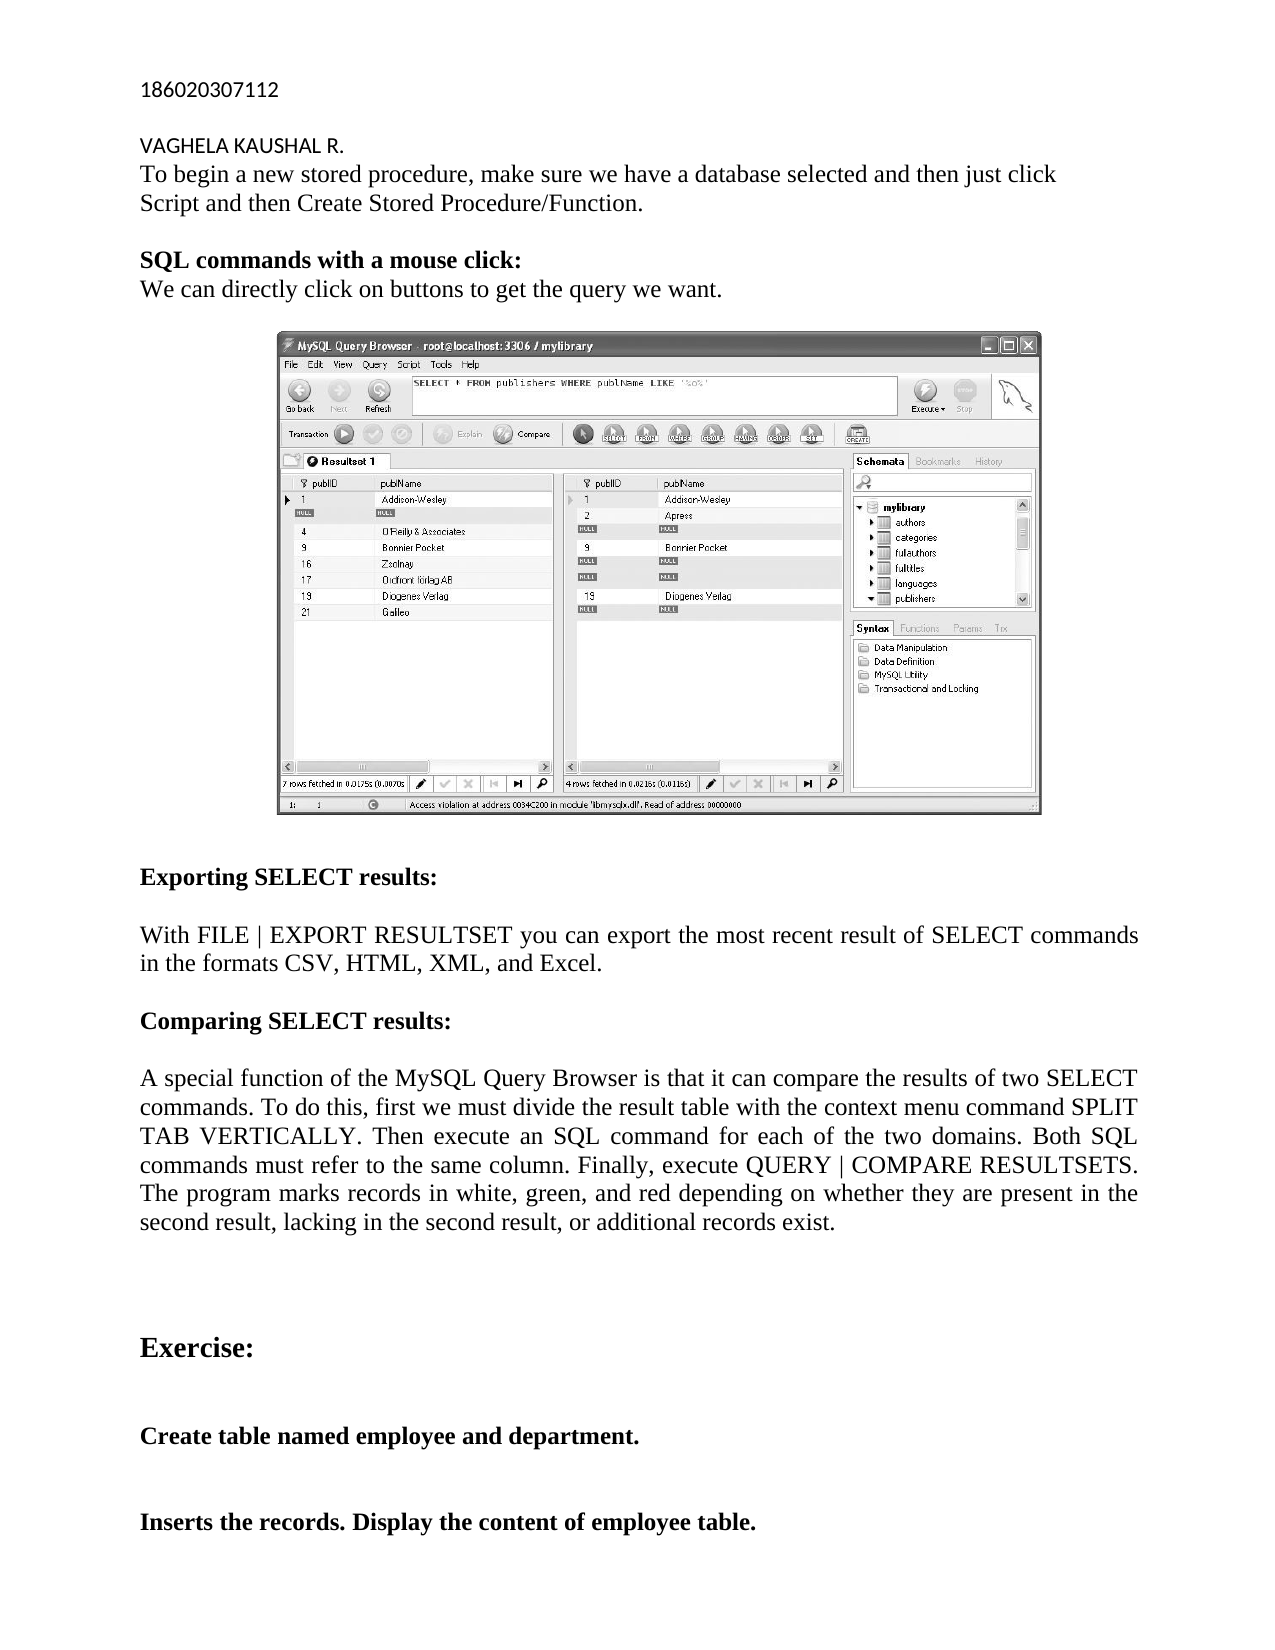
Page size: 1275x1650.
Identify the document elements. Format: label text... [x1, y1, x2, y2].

text We can directly click on buttons to get the query we want. [139, 274, 1139, 303]
text SQL commands with a mouse click: [139, 245, 1139, 274]
text Exercise: [139, 1330, 1139, 1363]
picture [276, 331, 1042, 815]
text Exporting SELECT results: [139, 862, 1139, 891]
text Inserts the records. Display the content of employee table. [139, 1507, 1139, 1536]
text To begin a new stored procedure, make sure we have a database selected and then just click [139, 159, 1139, 188]
text Comparing SELECT results: [139, 1006, 1139, 1035]
text A special function of the MySQL Query Browser is that it can compare the results of two SELECT commands. To do this, first we must divide the result table with the context menu command SPLIT TAB VERTICALLY. Then execute an SQL command for each of the two domains. Both SQL commands must refer to the same column. Finally, execute QUERY | COMPARE RESULTSETS. The program marks records in white, green, and red depending on whether they are present in the second result, lacking in the second result, or additional records exist. [139, 1063, 1139, 1236]
text Script and then Create Stored Procedure/Function. [139, 188, 1139, 217]
text With FILE | EXPORT RESULTSET you can export the most recent result of SELECT commands in the formats CSV, HTML, XML, and Excel. [139, 920, 1139, 977]
text Create table named employee and department. [139, 1421, 1139, 1449]
